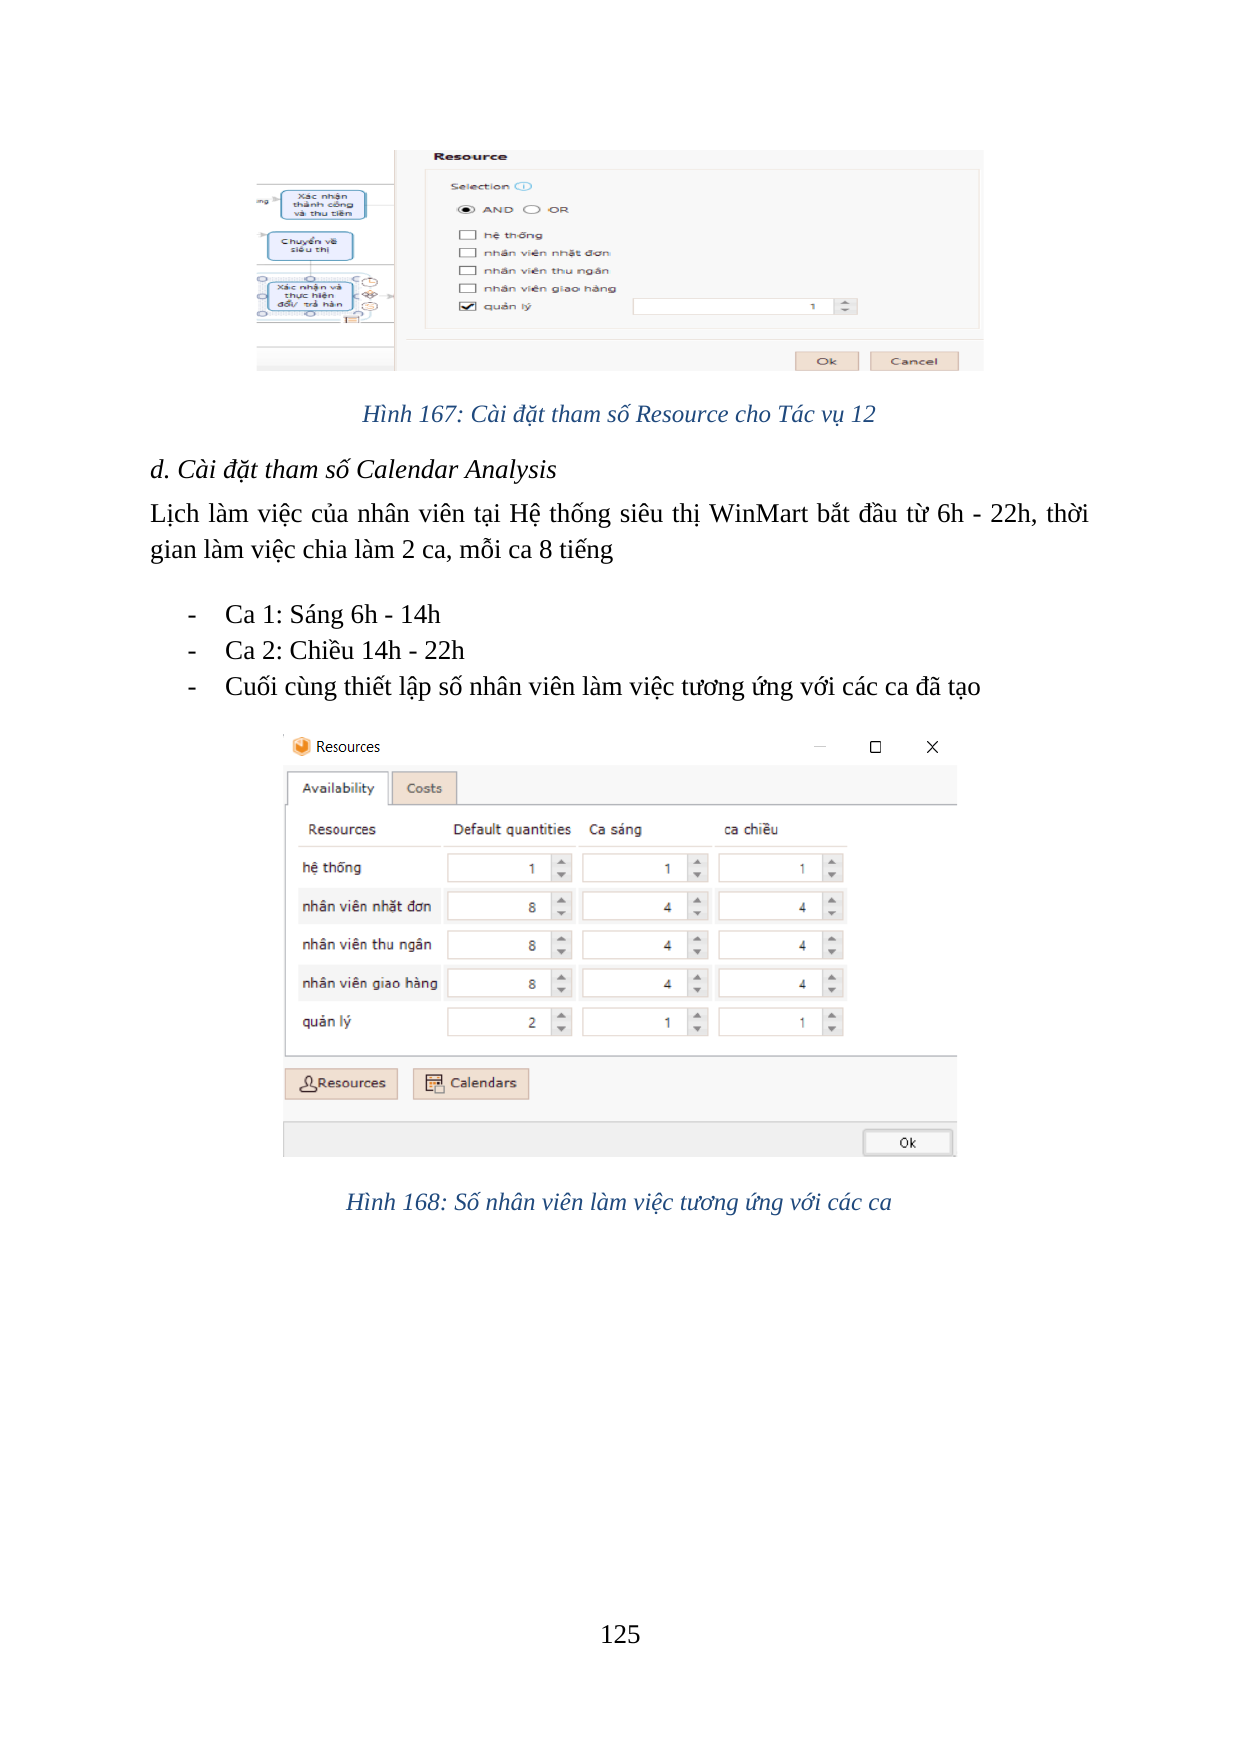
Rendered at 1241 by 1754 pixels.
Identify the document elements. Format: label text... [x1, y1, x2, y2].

picture [283, 734, 958, 1157]
list Cuối cùng thiết lập số nhân viên làm việc tương ứng với các ca đã tạo [187, 669, 1090, 701]
list Ca 2: Chiều 14h - 22h [187, 634, 1090, 665]
picture [256, 150, 984, 371]
list Ca 1: Sáng 6h - 14h [187, 598, 1090, 629]
subtitle d. Cài đặt tham số Calendar Analysis [150, 453, 1090, 484]
text Lịch làm việc của nhân viên tại Hệ thống siêu thị WinMart bắt đầu từ 6h - 22h, thời gian làm việc chia làm 2 ca, mỗi ca 8 tiếng [150, 497, 1090, 564]
text Hình 167: Cài đặt tham số Resource cho Tác vụ 12 [150, 399, 1090, 428]
